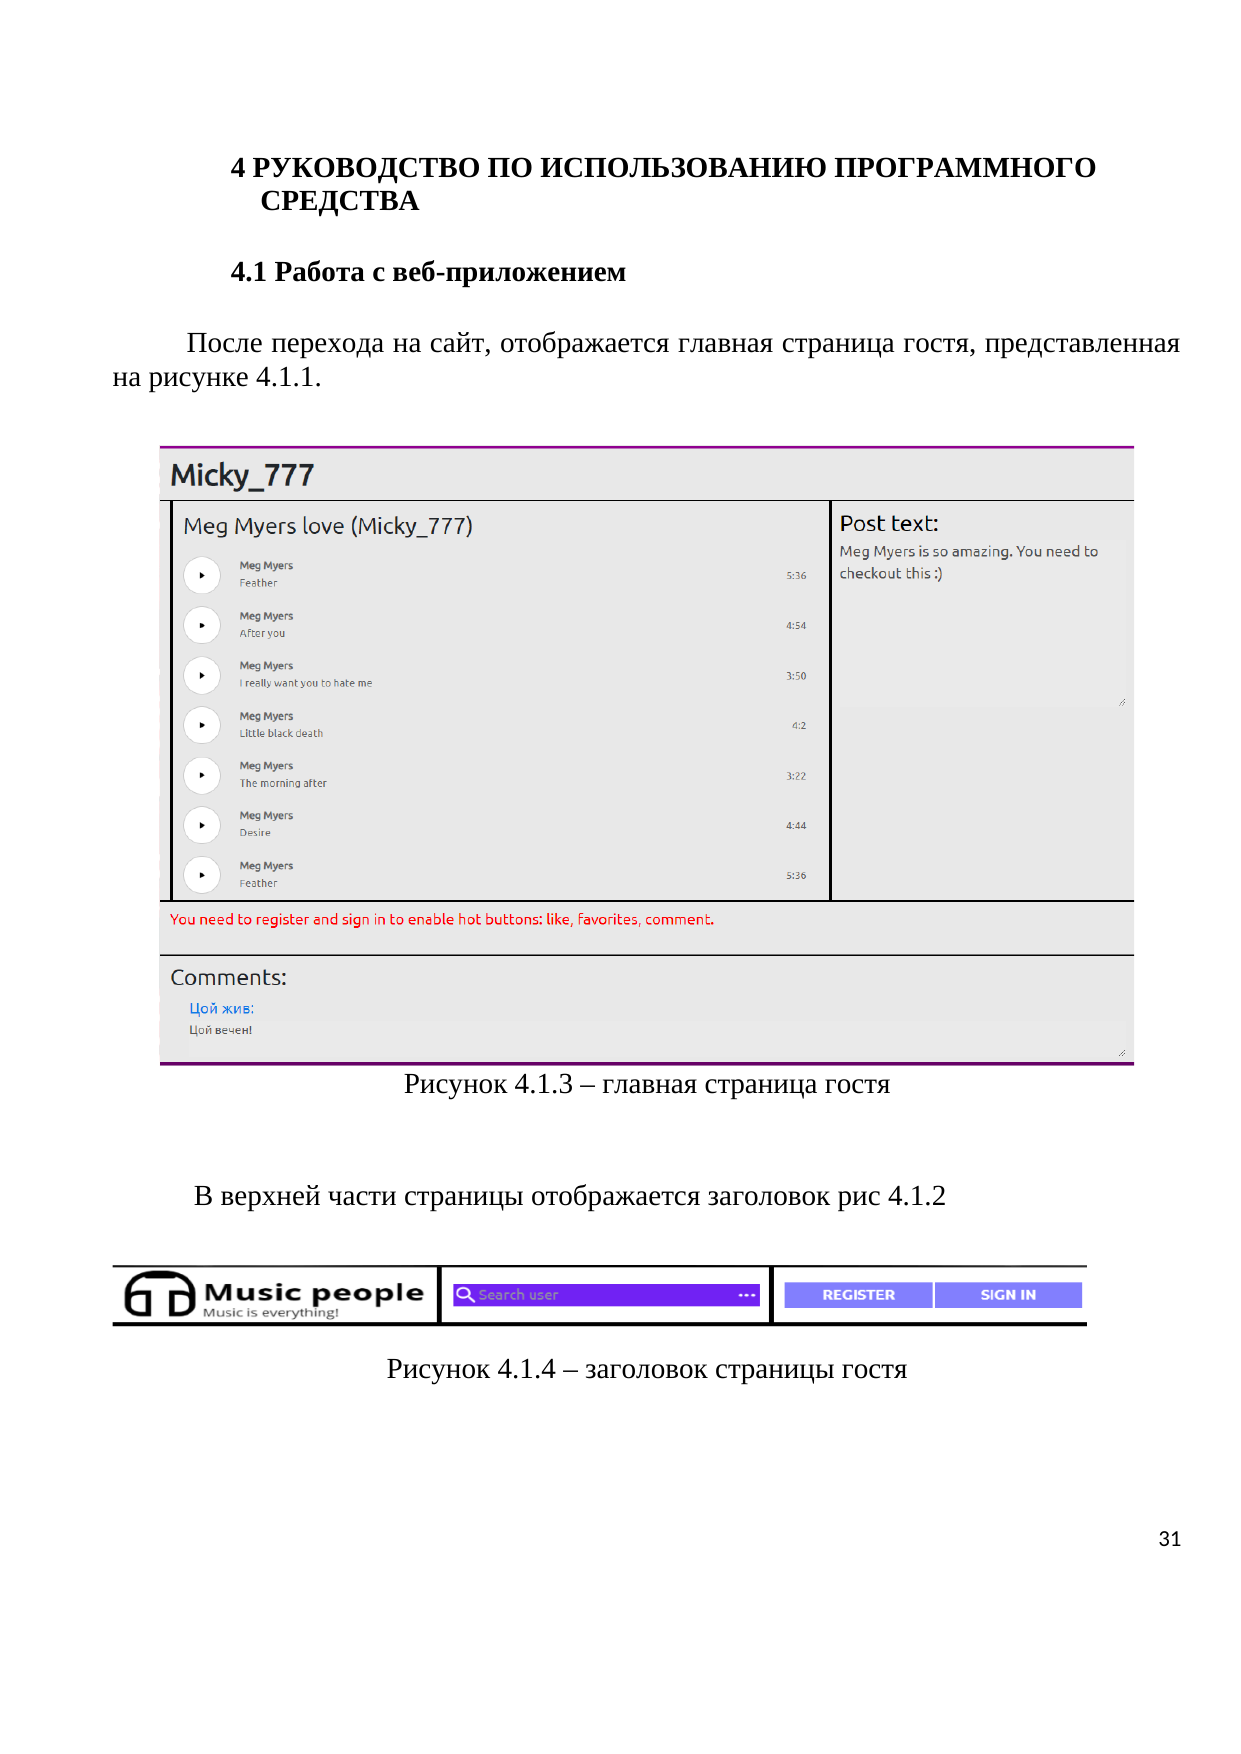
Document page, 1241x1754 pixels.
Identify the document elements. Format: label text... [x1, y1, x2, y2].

subtitle 4.1 Работа с веб-приложением [231, 254, 1181, 288]
text В верхней части страницы отображается заголовок рис 4.1.2 [112, 1178, 1181, 1212]
text После перехода на сайт, отображается главная страница гостя, представленная на рисунке 4.1.1. [112, 326, 1181, 393]
subtitle 4 Руководство по использованию программного средства [231, 150, 1181, 217]
picture [159, 445, 1135, 1066]
picture [112, 1265, 1087, 1327]
